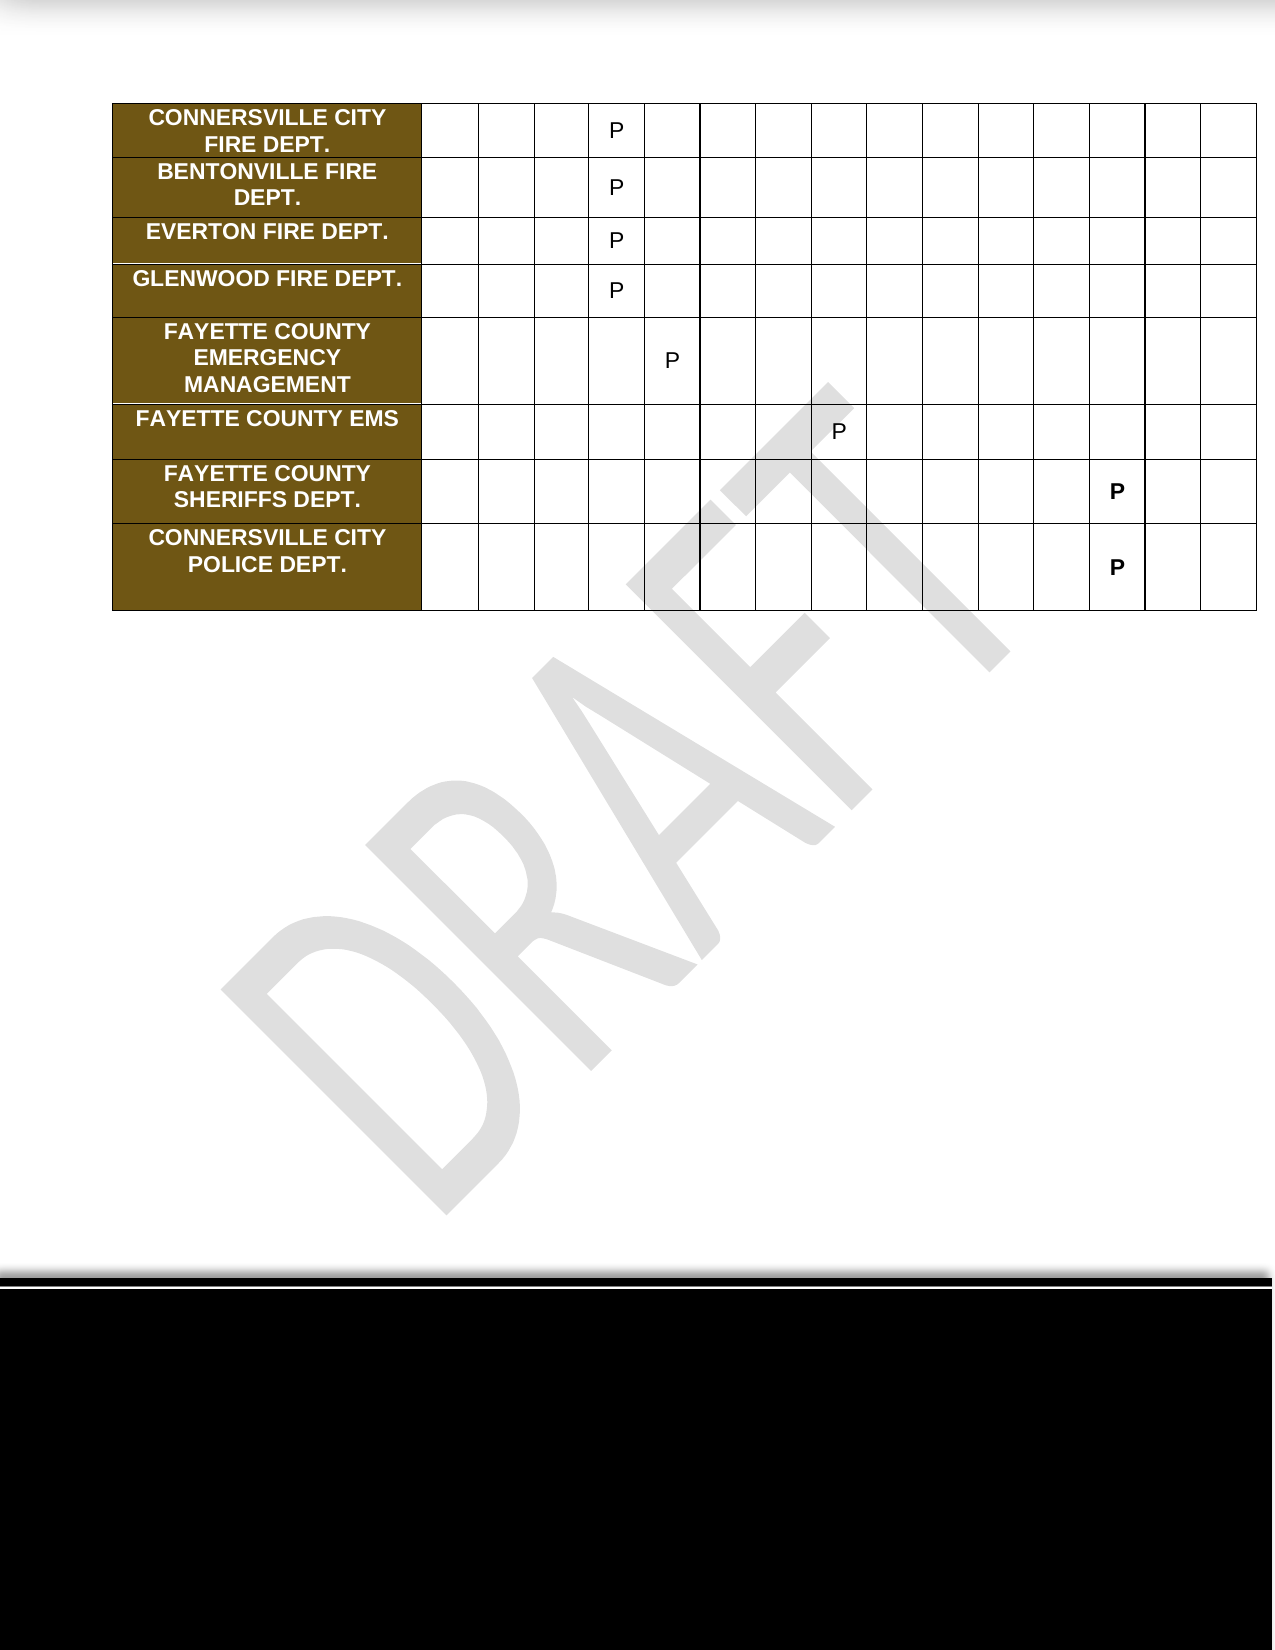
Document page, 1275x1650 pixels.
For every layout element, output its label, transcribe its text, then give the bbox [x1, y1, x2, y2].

table_cell [422, 318, 478, 403]
table_cell [1034, 460, 1089, 523]
table_cell [645, 265, 699, 317]
table_cell [1090, 318, 1144, 403]
table_cell [701, 524, 755, 610]
table_cell [1201, 318, 1256, 403]
table_cell [1034, 104, 1089, 157]
table_cell [979, 405, 1033, 459]
table_cell [701, 318, 755, 403]
table_cell [756, 524, 811, 610]
table_cell [645, 158, 699, 217]
table_cell [1201, 104, 1256, 157]
table_cell [422, 218, 478, 263]
table_cell [422, 460, 478, 523]
table_cell P [589, 218, 644, 263]
table_cell Fayette County Sheriffs Dept. [113, 460, 421, 523]
table_cell [867, 158, 922, 217]
table_cell [1201, 524, 1256, 610]
table_cell [1090, 265, 1144, 317]
table_cell [645, 218, 699, 263]
table_cell [535, 460, 588, 523]
table_cell [979, 158, 1033, 217]
table_cell [535, 265, 588, 317]
table_cell [1146, 460, 1200, 523]
table_cell [1201, 405, 1256, 459]
table_cell [535, 218, 588, 263]
table_cell [923, 265, 978, 317]
table_cell [1146, 318, 1200, 403]
table_cell [756, 460, 811, 523]
table_cell [1090, 405, 1144, 459]
table_cell [422, 524, 478, 610]
table_cell [1034, 318, 1089, 403]
table_cell [812, 524, 866, 610]
table_cell [1034, 524, 1089, 610]
table_cell [923, 524, 978, 610]
table_cell [1146, 265, 1200, 317]
table_cell P [1090, 524, 1144, 610]
table_cell [867, 460, 922, 523]
table_cell [535, 318, 588, 403]
table_cell [812, 158, 866, 217]
table_cell [701, 218, 755, 263]
table_cell [756, 158, 811, 217]
table_cell P [589, 104, 644, 157]
table_cell [867, 318, 922, 403]
table_cell P [589, 158, 644, 217]
table_cell [645, 460, 699, 523]
table_cell [812, 265, 866, 317]
table_cell [1146, 218, 1200, 263]
table_cell [479, 524, 534, 610]
table_cell [867, 524, 922, 610]
table_cell Glenwood Fire Dept. [113, 265, 421, 317]
table_cell [979, 265, 1033, 317]
table_cell [701, 104, 755, 157]
table_cell [479, 158, 534, 217]
table_cell Connersville city police dept. [113, 524, 421, 610]
table_cell [923, 318, 978, 403]
table_cell [1201, 460, 1256, 523]
table_cell [422, 104, 478, 157]
table_cell FAYETTE COUNTY EMERGENCY MANAGEMENT [113, 318, 421, 403]
table_cell [1034, 158, 1089, 217]
table_cell [535, 104, 588, 157]
table_cell [1146, 524, 1200, 610]
table_cell [701, 460, 755, 523]
table_cell Everton Fire Dept. [113, 218, 421, 263]
table_cell [589, 318, 644, 403]
table_cell [645, 524, 699, 610]
table_cell [867, 104, 922, 157]
table_cell [1090, 218, 1144, 263]
table_cell [812, 318, 866, 403]
table_cell [645, 405, 699, 459]
table_cell P [589, 265, 644, 317]
table_cell [589, 460, 644, 523]
table_cell [1146, 104, 1200, 157]
table_cell [923, 460, 978, 523]
table_cell [479, 405, 534, 459]
table_cell [422, 158, 478, 217]
table_cell Bentonville Fire Dept. [113, 158, 421, 217]
table_cell [979, 524, 1033, 610]
table_cell [756, 318, 811, 403]
table_cell [535, 524, 588, 610]
table_cell [645, 104, 699, 157]
table_cell [979, 104, 1033, 157]
table_cell [812, 460, 866, 523]
table_cell [756, 265, 811, 317]
table_cell [479, 318, 534, 403]
table_cell [701, 405, 755, 459]
table_cell [979, 318, 1033, 403]
table_cell [756, 104, 811, 157]
table_cell [867, 405, 922, 459]
table_cell P [812, 405, 866, 459]
table_cell [535, 405, 588, 459]
table_cell [1146, 405, 1200, 459]
table_cell [867, 265, 922, 317]
table_cell [1201, 218, 1256, 263]
table_cell [1034, 405, 1089, 459]
table_cell [589, 524, 644, 610]
table_cell [923, 158, 978, 217]
table_cell [756, 405, 811, 459]
table_cell [479, 218, 534, 263]
table_cell [1090, 158, 1144, 217]
table_cell [923, 104, 978, 157]
table_cell [979, 218, 1033, 263]
table_cell [701, 158, 755, 217]
table_cell [1090, 104, 1144, 157]
table_cell [701, 265, 755, 317]
table_cell P [1090, 460, 1144, 523]
table_cell [1034, 265, 1089, 317]
table_cell [1201, 265, 1256, 317]
table_cell [923, 405, 978, 459]
table_cell P [645, 318, 699, 403]
table_cell Connersville City Fire dept. [113, 104, 421, 157]
table_cell [422, 265, 478, 317]
table_cell [1201, 158, 1256, 217]
table_cell [589, 405, 644, 459]
table_cell [1034, 218, 1089, 263]
table_cell [812, 218, 866, 263]
table_cell [422, 405, 478, 459]
table_cell [535, 158, 588, 217]
table_cell FAYETTE COUNTY EMS [113, 405, 421, 459]
table_cell [923, 218, 978, 263]
table_cell [479, 265, 534, 317]
table_cell [812, 104, 866, 157]
table_cell [479, 104, 534, 157]
table_cell [979, 460, 1033, 523]
table_cell [756, 218, 811, 263]
table_cell [479, 460, 534, 523]
table_cell [867, 218, 922, 263]
table_cell [1146, 158, 1200, 217]
